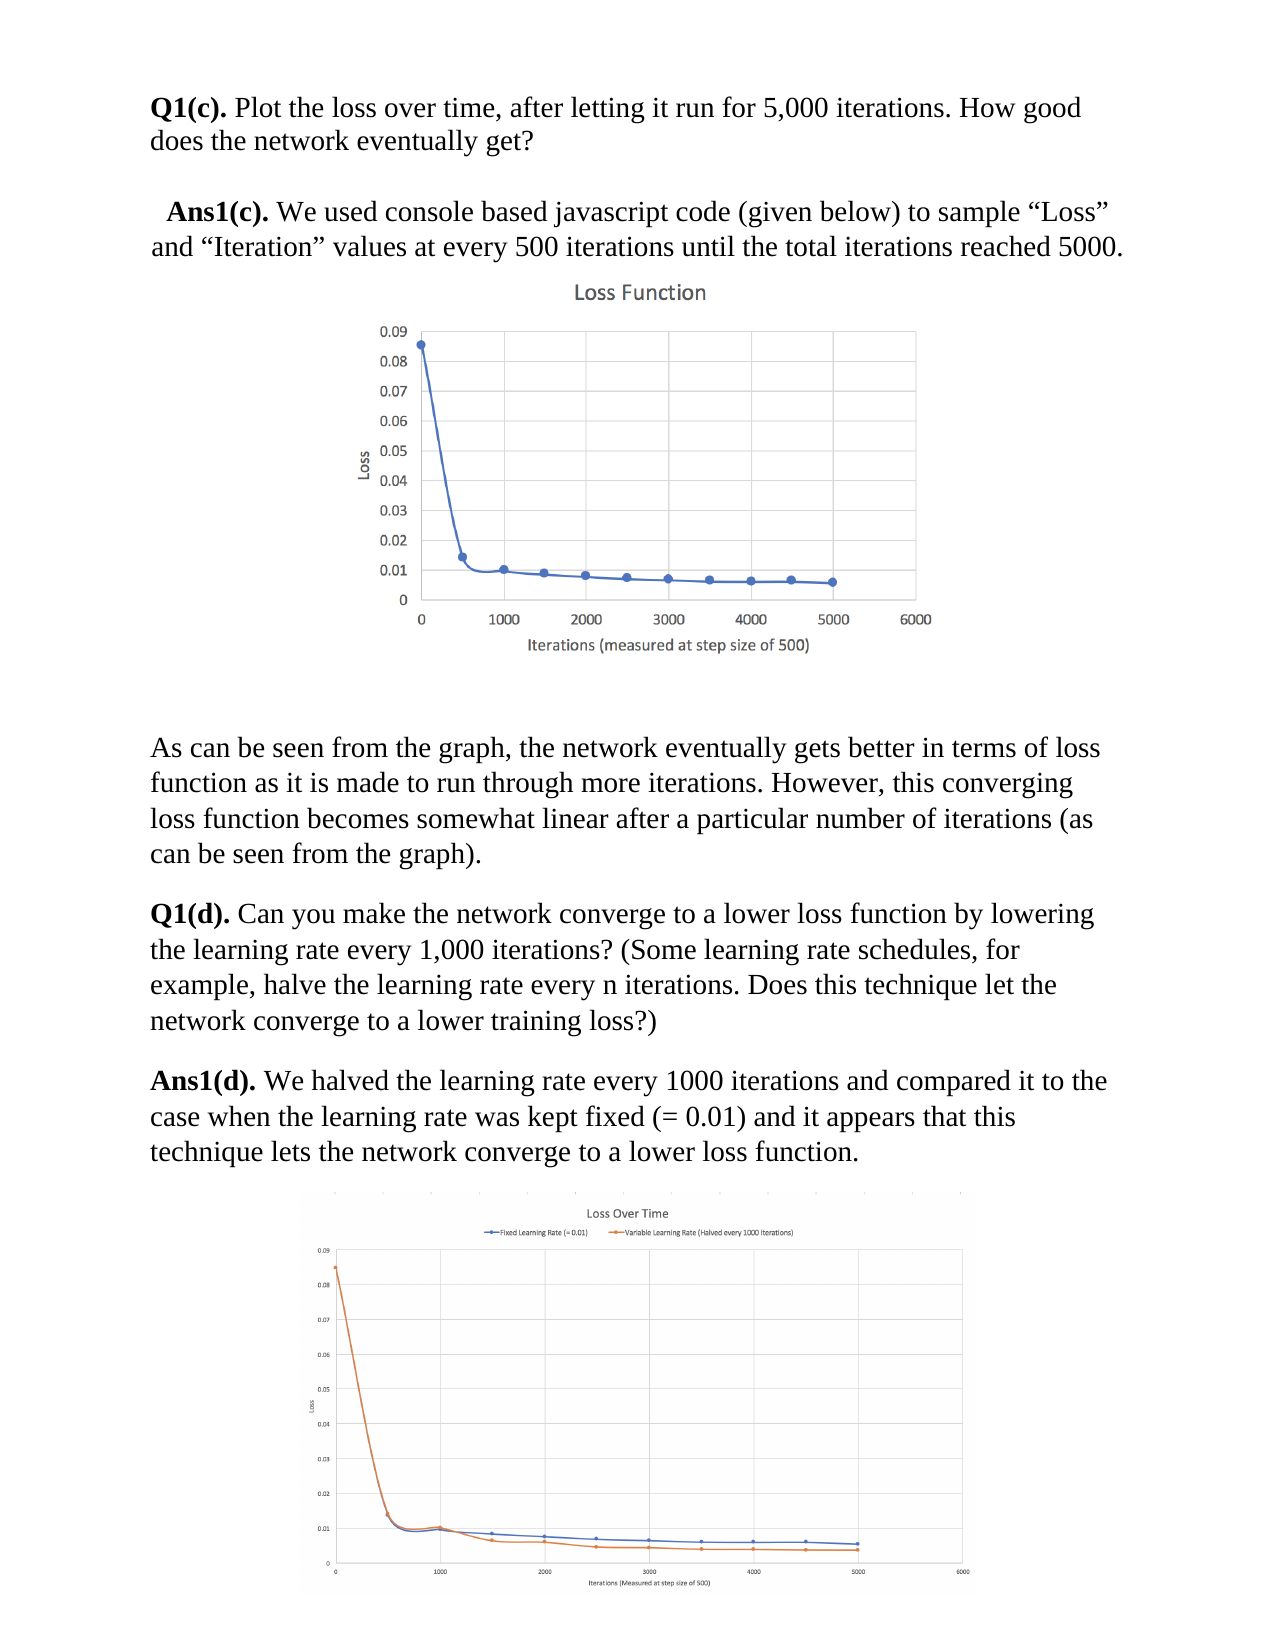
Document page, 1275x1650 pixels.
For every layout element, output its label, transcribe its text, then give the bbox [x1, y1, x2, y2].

text As can be seen from the graph, the network eventually gets better in terms of loss function as it is made to run through more iterations. However, this converging loss function becomes somewhat linear after a particular number of iterations (as can be seen from the graph). [150, 728, 1125, 870]
text Q1(c). Plot the loss over time, after letting it run for 5,000 iterations. How good does the network eventually get? [150, 56, 1125, 157]
text Q1(d). Can you make the network converge to a lower loss function by lowering the learning rate every 1,000 iterations? (Some learning rate schedules, for example, halve the learning rate every n iterations. Does this technique let the network converge to a lower training loss?) [150, 895, 1125, 1036]
picture [331, 263, 944, 668]
picture [298, 1192, 977, 1596]
text Ans1(d). We halved the learning rate every 1000 iterations and compared it to the case when the learning rate was kept fixed (= 0.01) and it appears that this technique lets the network converge to a lower loss function. [150, 1061, 1125, 1168]
